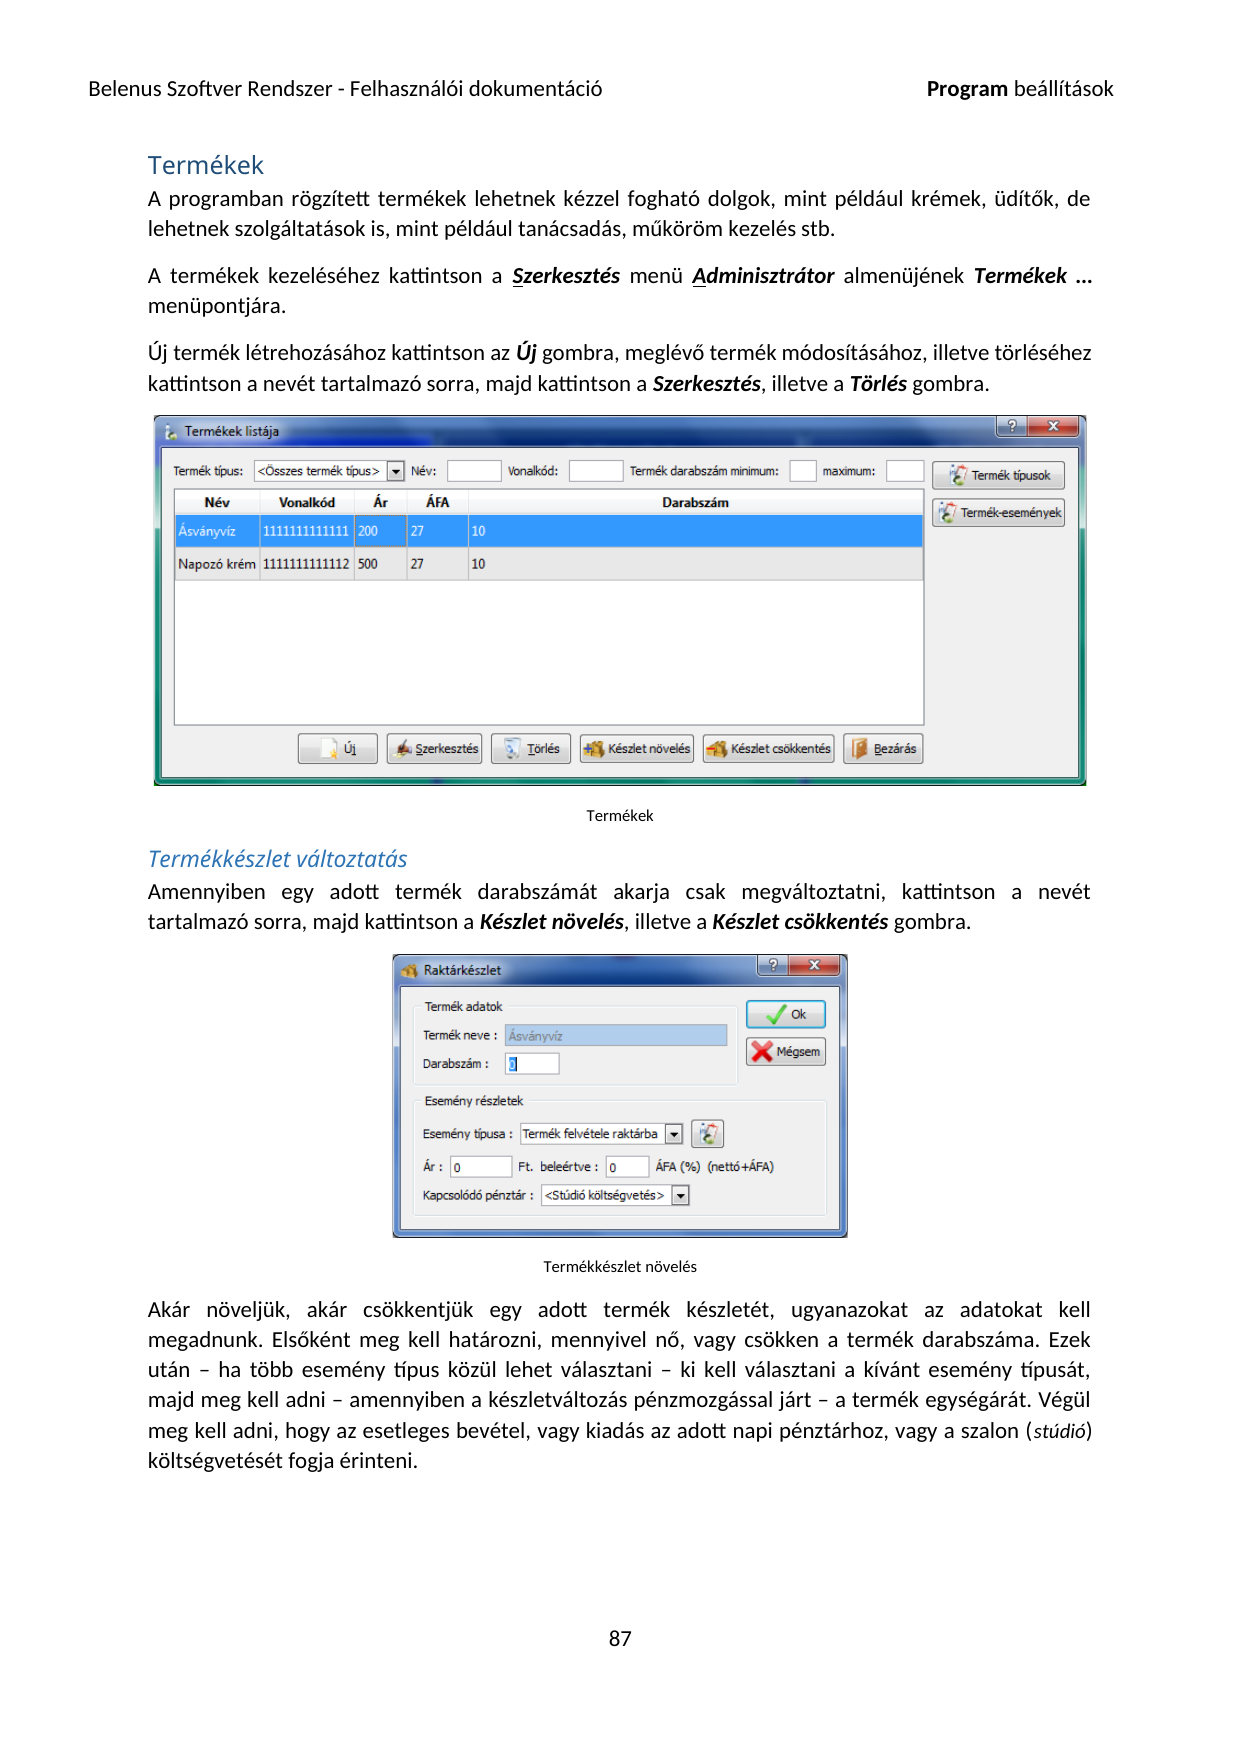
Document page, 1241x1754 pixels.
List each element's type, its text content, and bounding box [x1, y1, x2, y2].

text Termékkészlet növelés [148, 1256, 1093, 1277]
text Új termék létrehozásához kattintson az Új gombra, meglévő termék módosításához, illetve törléséhez kattintson a nevét tartalmazó sorra, majd kattintson a Szerkesztés, illetve a Törlés gombra. [148, 338, 1093, 397]
text Akár növeljük, akár csökkentjük egy adott termék készletét, ugyanazokat az adatokat kell megadnunk. Elsőként meg kell határozni, mennyivel nő, vagy csökken a termék darabszáma. Ezek után – ha több esemény típus közül lehet választani – ki kell választani a kívánt esemény típusát, majd meg kell adni – amennyiben a készletváltozás pénzmozgással járt – a termék egységárát. Végül meg kell adni, hogy az esetleges bevétel, vagy kiadás az adott napi pénztárhoz, vagy a szalon (stúdió) költségvetését fogja érinteni. [148, 1295, 1093, 1474]
text A termékek kezeléséhez kattintson a Szerkesztés menü Adminisztrátor almenüjének Termékek … menüpontjára. [148, 261, 1093, 320]
text A programban rögzített termékek lehetnek kézzel fogható dolgok, mint például krémek, üdítők, de lehetnek szolgáltatások is, mint például tanácsadás, műköröm kezelés stb. [148, 184, 1093, 243]
text Amennyiben egy adott termék darabszámát akarja csak megváltoztatni, kattintson a nevét tartalmazó sorra, majd kattintson a Készlet növelés, illetve a Készlet csökkentés gombra. [148, 877, 1093, 935]
picture [153, 415, 1087, 786]
picture [392, 954, 848, 1238]
subtitle Termékek [148, 148, 1093, 182]
text Termékek [148, 805, 1093, 825]
subtitle Termékkészlet változtatás [148, 843, 1093, 874]
